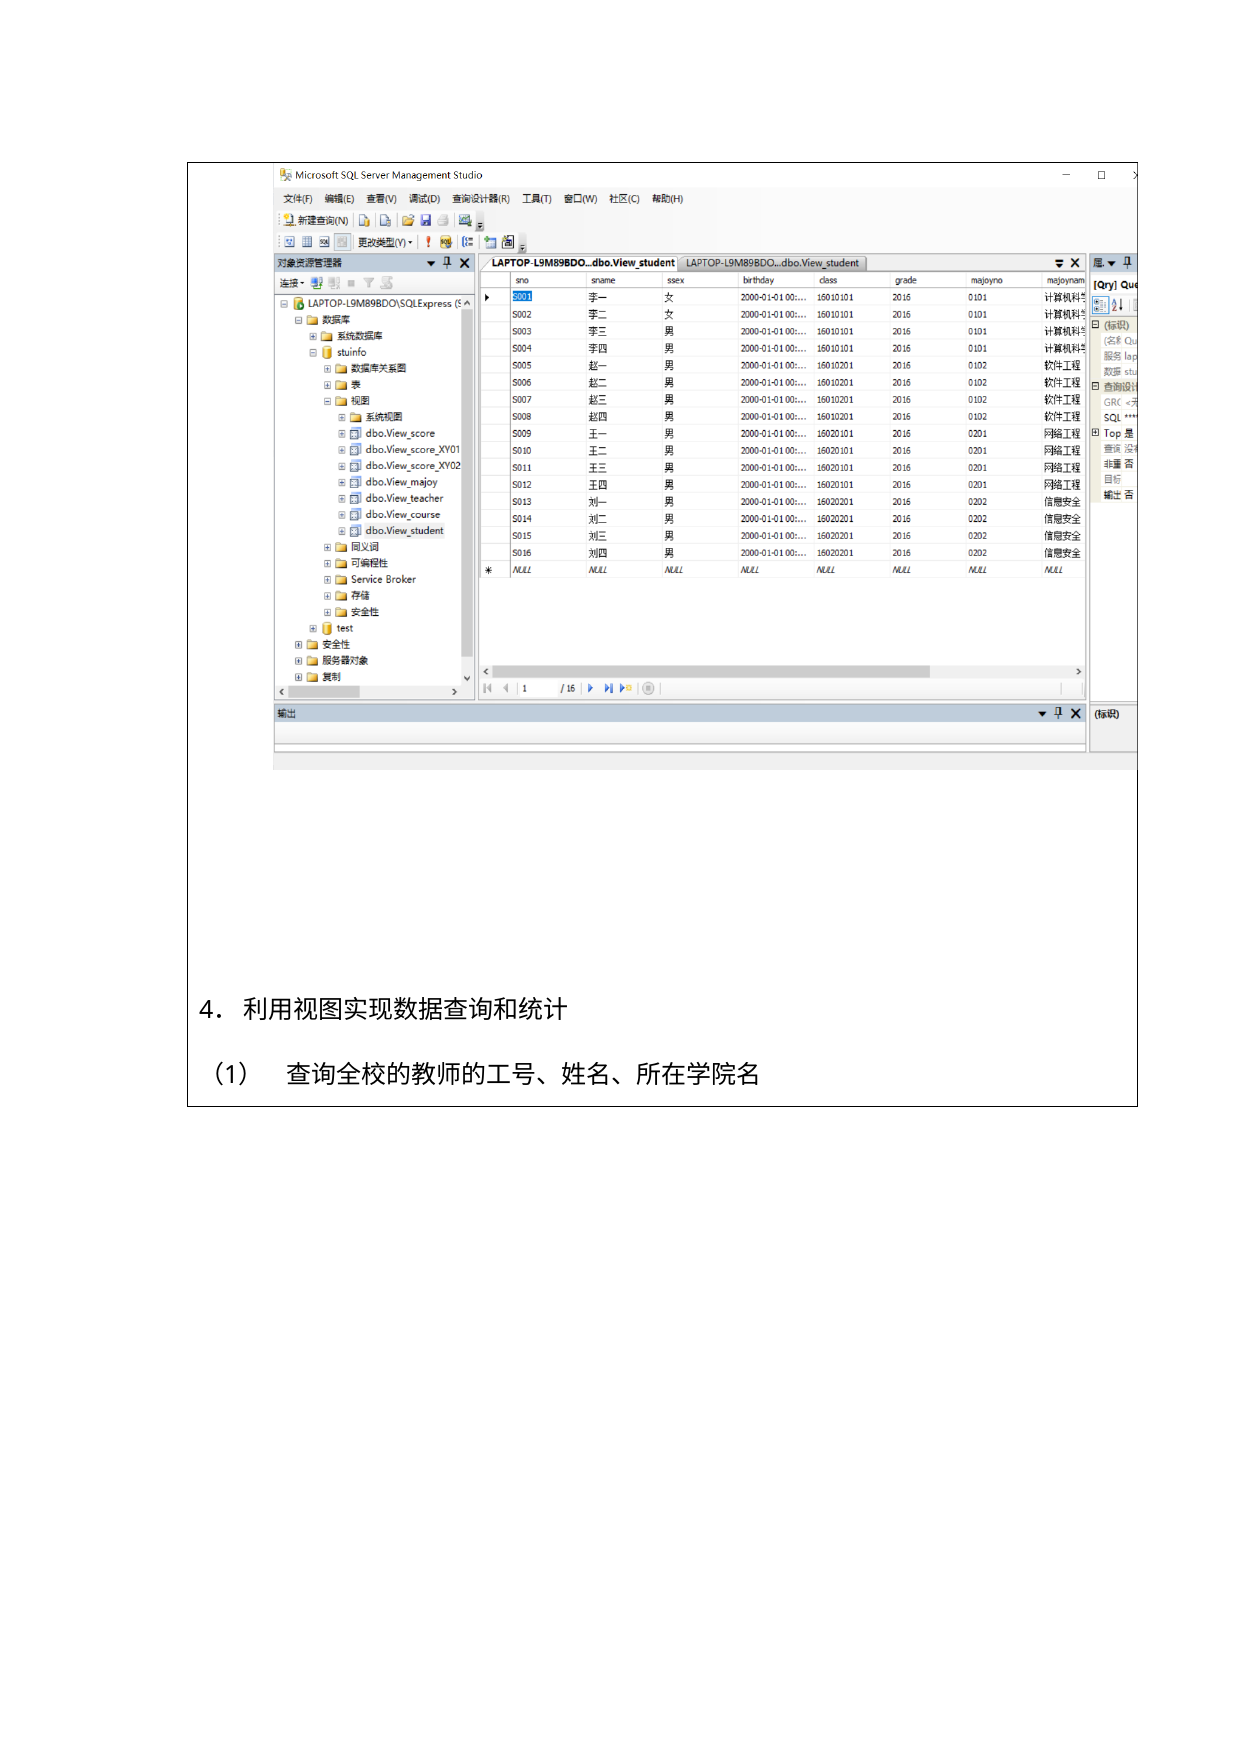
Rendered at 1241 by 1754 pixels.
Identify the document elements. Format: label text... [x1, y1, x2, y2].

picture [273, 163, 1138, 770]
table_cell 主要操作步骤及实验结果记录 利用SSMS创建视图 2、利用SSMS创建下列视图 创建视图View_score，包括学号、姓名、专业名称、学院名称、课程号、课程名、课程类型、开课学期，学分，教师号、教师名，职称，成绩等列内容。 创建视图View_score_XY01和View_score_XY02 ，视图包含View_score的所有列，但前者只有“计算机学院”学生，后者只有“网络空间安全学院”的学生。 计算机学院 网络空间安全学院 创建视图View_majoy，视图列包括专业号、专业名称、学院号、学院名称。 创建视图View_teacher，视图列包括教师号、教师名称，性别、职称、学院号、学院名称。 创建视图View_course，视图列包括课程号、课程名称，课程类型、开课学期、学分、专业号、专业名称、学院号、学院名称。 创建视图View_student，视图列包括学号、姓名，性别、生日、班级、年级、专业号、专业名称、学院号、学院名称。 4． 利用视图实现数据查询和统计 查询全校的教师的工号、姓名、所在学院名 查询授课教师的工号、姓名、讲授课程名 查询 “数据结构”课程的学生的学号、姓名、课程名、成绩、任课教师名 查询“计算机学院”所有学生的学号、姓名、课程名、成绩、任课教师名 查询所有授课的“教授”的工号、姓名和授课课程名 统计“数据库”课程的最高分、最低分和平均成绩 查询“数据库”课程高于平均分的学生学号和成绩 查询平均分最高的课程号、课程名、任课教师、平均成绩 查询平均分高于75分的学号、姓名、平均成绩、专业名称、学院名称 查询计算机学院平均分高于75分的学生学号、姓名、平均成绩、专业名称 4. 创建触发器 操作场景：学生“王五”退学处理。 数据准备 在tab_student表中添加一个学生记录，如: S020，王五，男，1999-8-9, …”。 在tab_score表中添加该学生的选课记录和成绩。 创建tab_studen1和tab_score1表结构，作为退学学生的信息备份。 具体操作要求如下 设计一个删除tab_student表中记录的触发器，如果删除的记录是“王五”，则将该学生记录插入tab_student1表中，同时在tab_score表中删除该学生选课记录，并将该学生的记录插入tab_score1表中；否则禁止删除记录 创建触发器 直接运行使用ppt里的命令行 运行触发器 DELETE FROM tab_student WHERE sname <> '王五' tab_student、tab_student1、tab_score和tab_score1均没有受到影响 DELETE FROM tab_student WHERE sname= '王五' tab_student、tab_score和中有关王五的数据都被删除，tab_student1、tab_score1新增了王五的数据，如图 tab_student、tab_score tab_student1、tab_score1 5. 存储过程的创建与使用 写出下列存储过程的创建语句和执行语句 1. 以下操作返回结果集 根据姓氏查询学生信息（用函数实现） USE stuinfo IF EXISTS (SELECT name FROM sysobjects WHERE name = 'stu_info_name' AND type = 'P') DROP PROCEDURE stu_info_name GO CREATE PROCEDURE stu_info_name @sname varchar(10) AS SELECT * FROM tab_student WHERE sname LIKE @sname+'%' GO 执行 EXECUTE stu_info_name '王' 查询最近几天内过生日的学生信息 USE stuinfo IF EXISTS (SELECT name FROM sysobjects WHERE name = 'Find_Birthday_StuInfo' AND type = 'P') DROP PROCEDURE Find_Birthday_StuInfo GO CREATE PROCEDURE Find_Birthday_StuInfo AS SELECT * FROM tab_student WHERE DATEDIFF(day, GETDATE(), CAST( CAST(YEAR(GETDATE()) as CHAR(4)) +'-'+ CAST(MONTH(birthday) as CHAR(2)) +'-'+ CAST(DAY(birthday) as CHAR(2)) as datetime ) )>-6 GO EXECUTE Find_Birthday_StuInfo 根据课程名查询该课程的选课学生学号、姓名和成绩 USE stuinfo IF EXISTS (SELECT name FROM sysobjects WHERE name = 'c_info_name' AND type = 'P') DROP PROCEDURE c_info_name GO CREATE PROCEDURE c_info_name @cname varchar(10) AS SELECT s.sno,sname,score FROM tab_score sc INNER JOIN tab_student s ON s.sno = sc.sno INNER JOIN tab_course c ON sc.cno = c.cno WHERE cname = @cname GO EXECUTE c_info_name '数据库' 查询某一学期所有课程的课程名、最高分、最低分和平均成绩 创建存储过程 USE stuinfo /* 创建视图 */ IF EXISTS (SELECT * FROM sysobjects WHERE name = 'View_score_6_4' AND type = 'V') DROP VIEW View_score_6_4 GO CREATE VIEW View_score_6_4 AS SELECT a.sno, a.cno, cname,term,score FROM tab_score a INNER JOIN tab_teacher c ON a.tno = c.tno INNER JOIN tab_course d ON a.cno = d.cno GO /* 创建存储过程 */ IF EXISTS (SELECT * FROM sysobjects WHERE name = 'c_score' AND type = 'P') DROP PROCEDURE c_score GO CREATE PROCEDURE c_score @term smallint AS SELECT cname AS 课程名,max(score)AS 最高分,min(score)AS 最低分,AVG(score) AS 平均成绩 FROM View_score_6_4 WHERE term=@term GROUP BY cname GO EXECUTE c_score 1 2. 以下操作以参数形式返回结果 根据学院名称统计该学院的教师人数 USE stuinfo /*存储创建过程*/ IF EXISTS (SELECT * FROM sysobjects WHERE name = 'inst_name' AND type = 'P') DROP PROCEDURE inst_name GO CREATE PROCEDURE inst_name @iname varchar(10), @teacher_num smallint OUTPUT AS SELECT @teacher_num=COUNT(*) FROM tab_teacher t inner join tab_institute i on t.instno=i.instno WHERE instname LIKE '%'+@iname+'%' GO /* 存储过程执行 */ DECLARE @teacher_num smallint EXECUTE inst_name '计算机学院', @teacher_num OUTPUT IF @teacher_num is NULL PRINT 'ERROR: No teacher!' ELSE PRINT 'The number of teachers is '+CAST(@teacher_num AS char(3)) 根据课程名统计该课程的最高分 USE stuinfo IF EXISTS (SELECT name FROM sysobjects WHERE name = 'c_name' AND type = 'P') DROP PROCEDURE c_name GO CREATE PROCEDURE c_name @c_name varchar(10), @max_score smallint OUTPUT AS SELECT @max_score = MAX(score) FROM tab_score sc INNER JOIN tab_course c ON sc.cno = c.cno WHERE cname=@c_name GO DECLARE @max_score smallint EXECUTE c_name '数据库',@max_score OUTPUT IF @max_score is NULL PRINT 'ERROR: No score!' ELSE PRINT 'The max score is '+CAST(@max_score AS char(3)) 根据学生姓名统计该学生已获得的学分 USE stuinfo IF EXISTS (SELECT name FROM sysobjects WHERE name = 'Find_Credit_Of_Stu' AND type = 'P') DROP PROCEDURE Find_Credit_Of_Stu GO CREATE PROCEDURE Find_Credit_Of_Stu @sname varchar(10), @credits smallint OUTPUT AS SELECT @credits = SUM(credit) FROM View_Score WHERE sname=@sname GO DECLARE @credits smallint EXECUTE Find_Credit_Of_Stu '李四', @credits OUTPUT IF @credits is NULL PRINT 'No credits' ElSE PRINT 'This student has gained totally '+CAST(@credits as char(3))+'credits already.' [188, 163, 1137, 1106]
